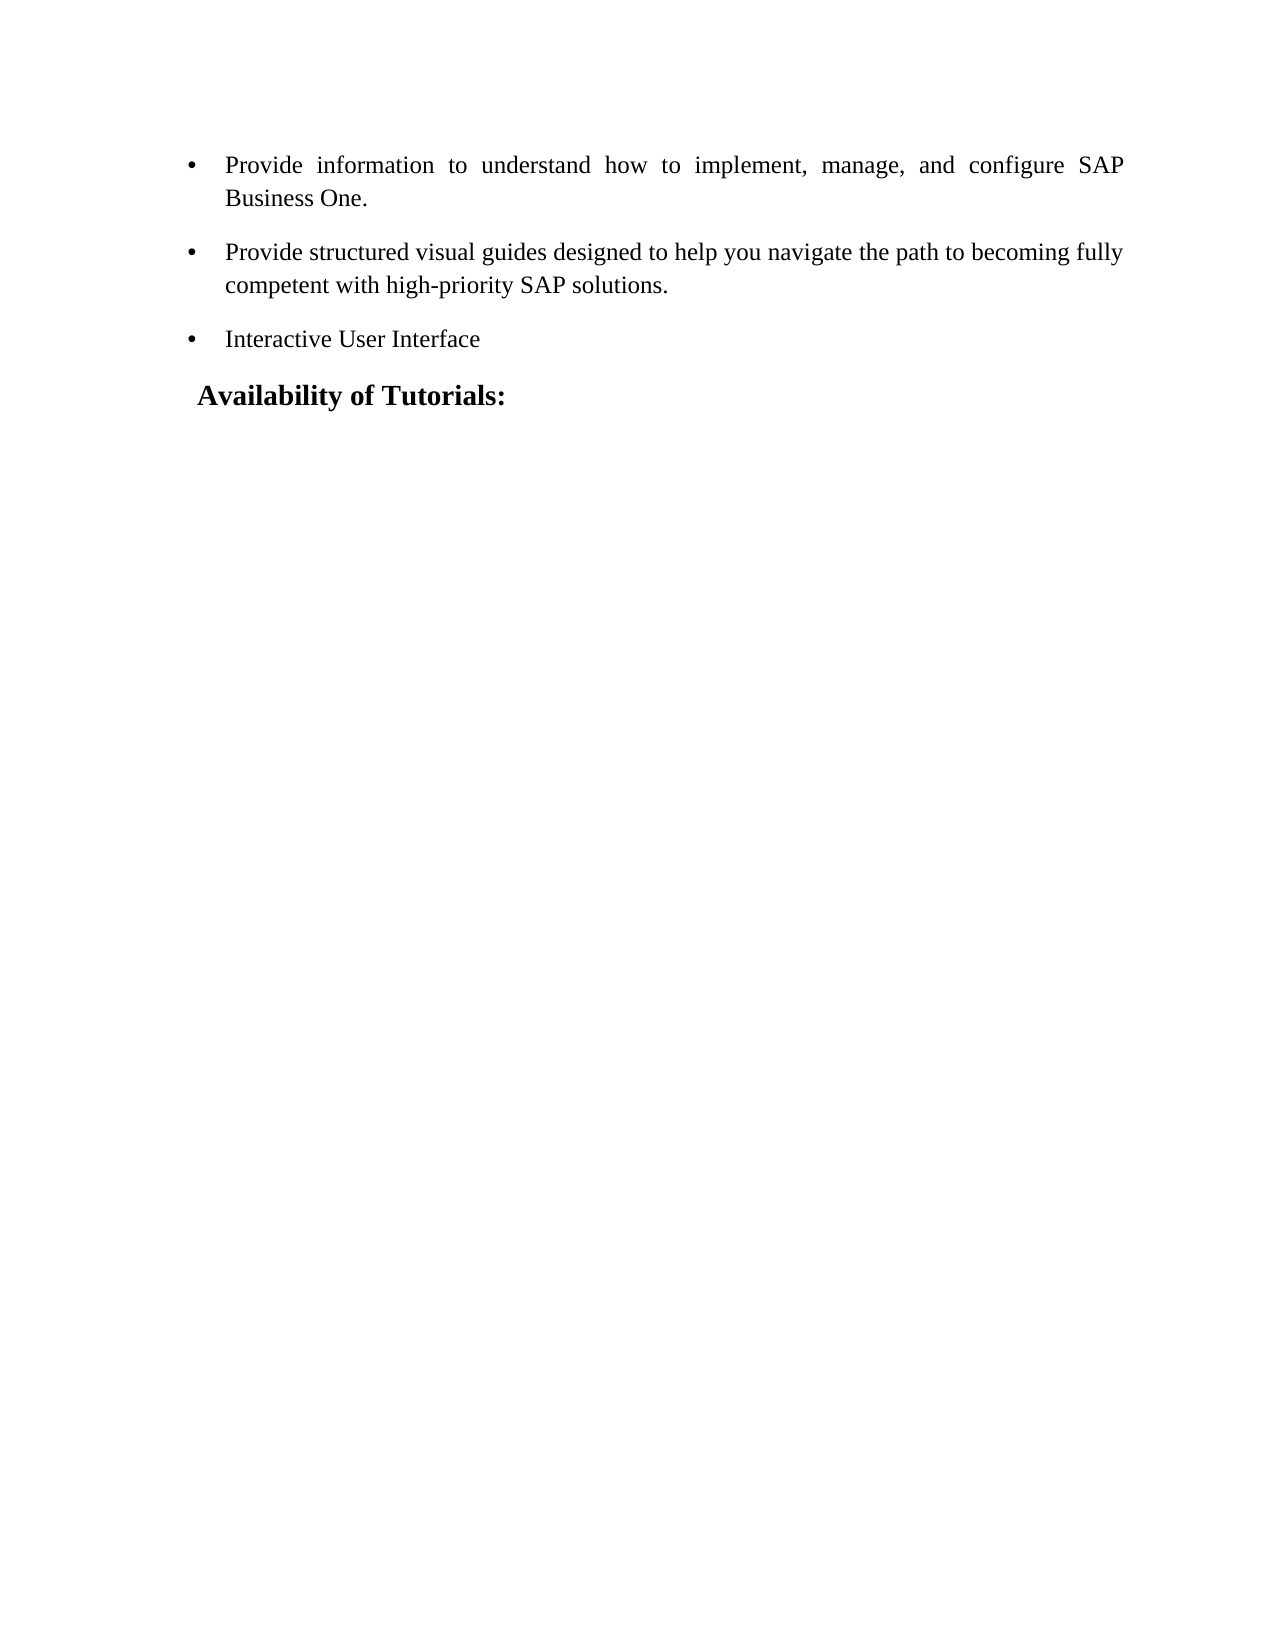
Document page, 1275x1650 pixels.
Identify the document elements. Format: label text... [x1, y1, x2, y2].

text Availability of Tutorials: [197, 378, 1125, 411]
list Provide information to understand how to implement, manage, and configure SAP Business One. [187, 150, 1125, 212]
list Provide structured visual guides designed to help you navigate the path to becoming fully competent with high-priority SAP solutions. [187, 237, 1125, 299]
list Interactive User Interface [187, 324, 1125, 353]
